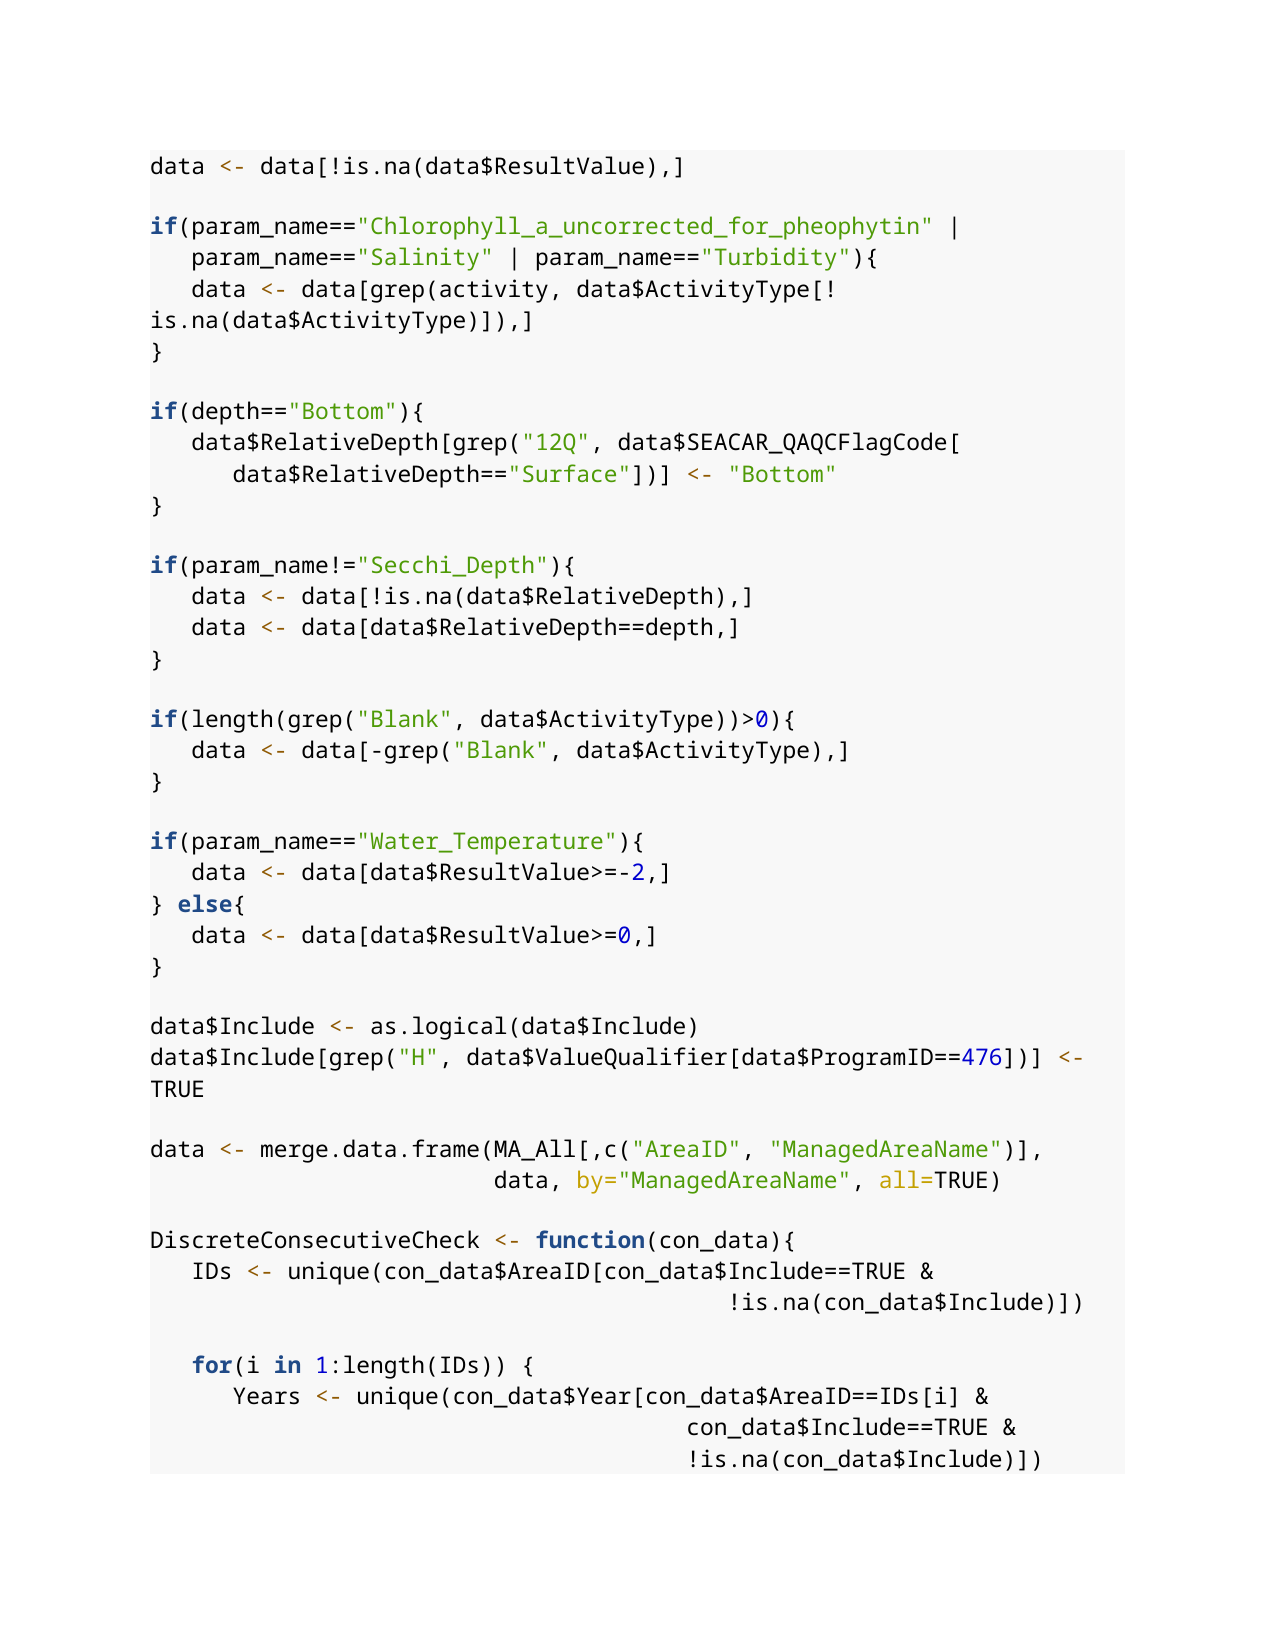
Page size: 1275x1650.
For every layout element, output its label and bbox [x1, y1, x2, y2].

text [150, 150, 1125, 1474]
